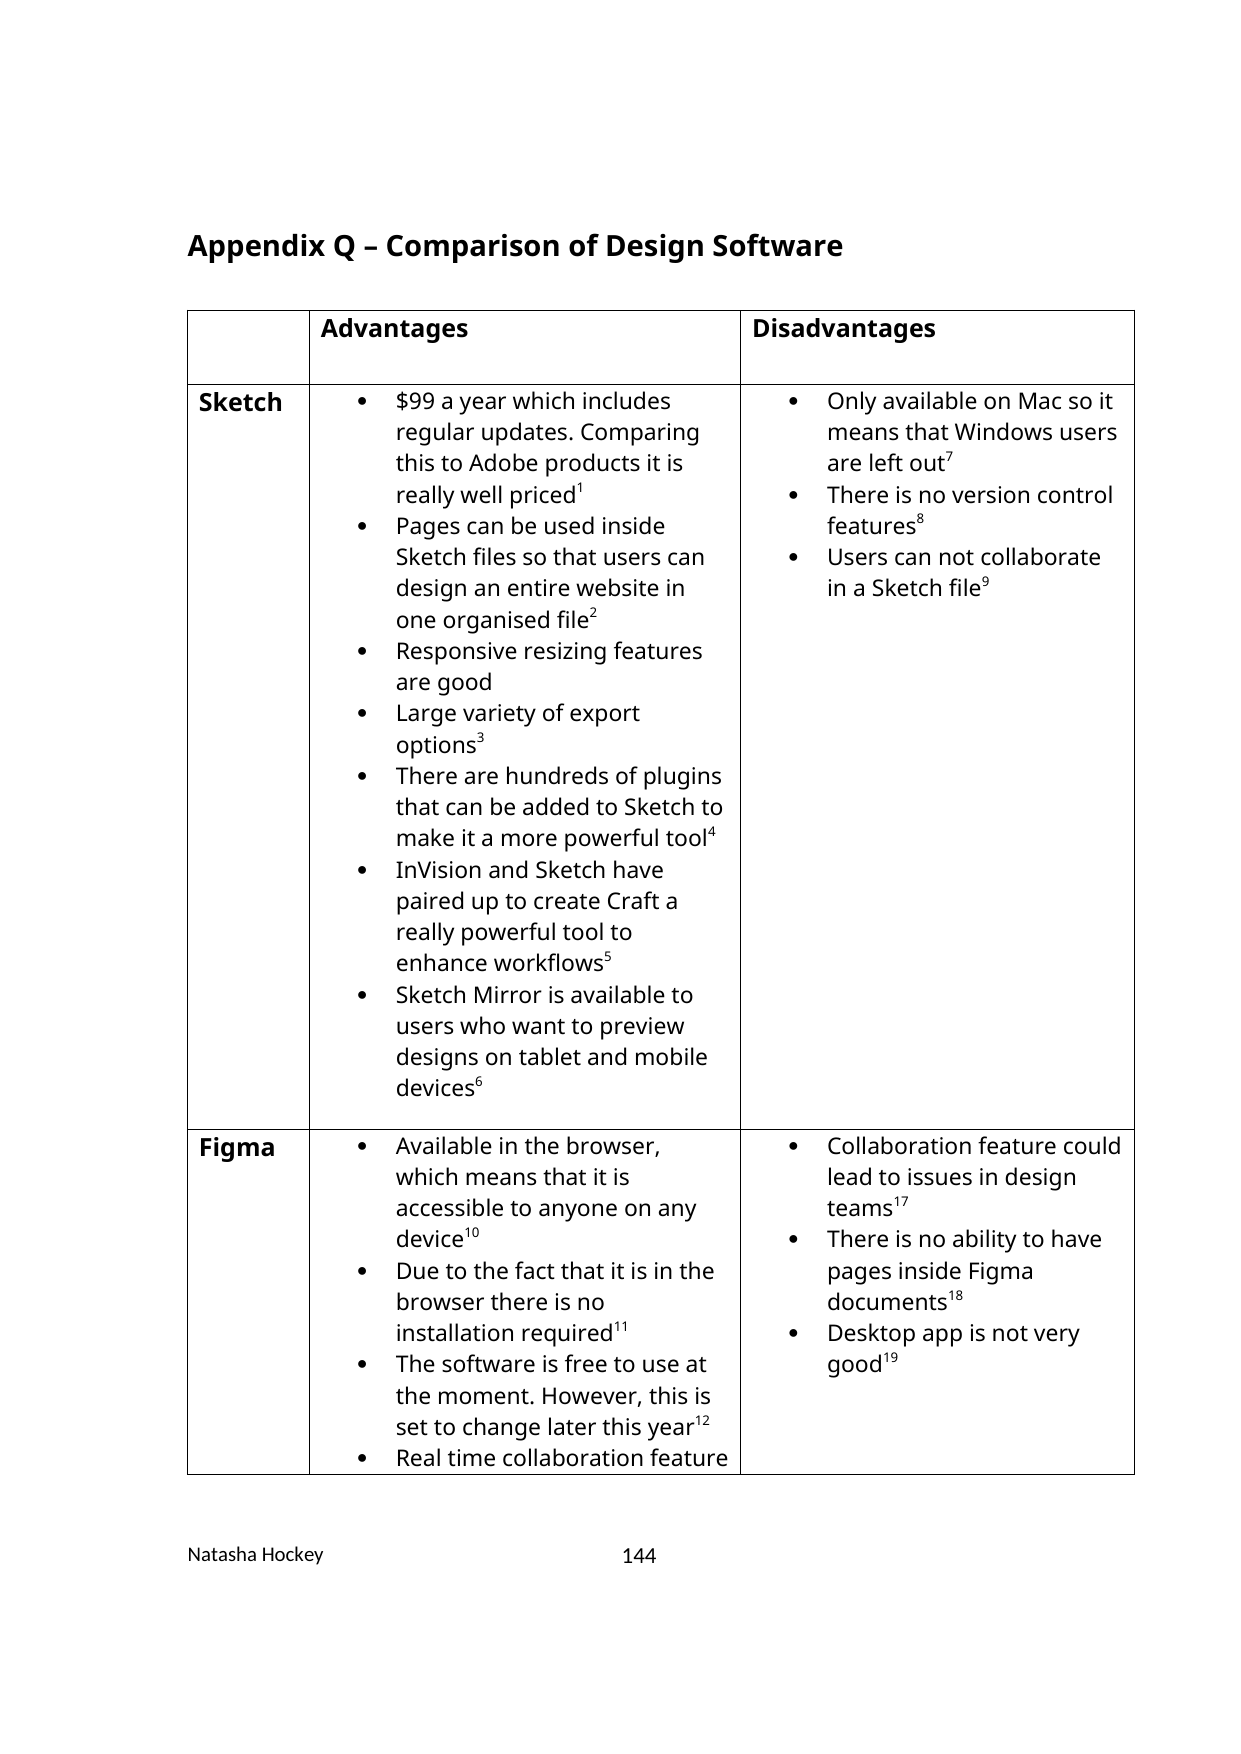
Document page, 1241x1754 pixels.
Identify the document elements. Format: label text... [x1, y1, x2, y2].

table_header [188, 311, 309, 384]
subtitle Appendix Q – Comparison of Design Software [187, 225, 1090, 265]
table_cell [741, 1130, 1134, 1473]
table_cell $99 a year which includes regular updates. Comparing this to Adobe products it is really well priced1 Pages can be used inside Sketch files so that users can design an entire website in one organised file2 Responsive resizing features are good Large variety of export options3 There are hundreds of plugins that can be added to Sketch to make it a more powerful tool4 InVision and Sketch have paired up to create Craft a really powerful tool to enhance workflows5 Sketch Mirror is available to users who want to preview designs on tablet and mobile devices6 [310, 385, 740, 1129]
table_header Advantages [310, 311, 740, 384]
table_cell Only available on Mac so it means that Windows users are left out7 There is no version control features8 Users can not collaborate in a Sketch file9 [741, 385, 1134, 1129]
table_cell Figma [188, 1130, 309, 1473]
table_cell Sketch [188, 385, 309, 1129]
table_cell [310, 1130, 740, 1473]
table_header Disadvantages [741, 311, 1134, 384]
